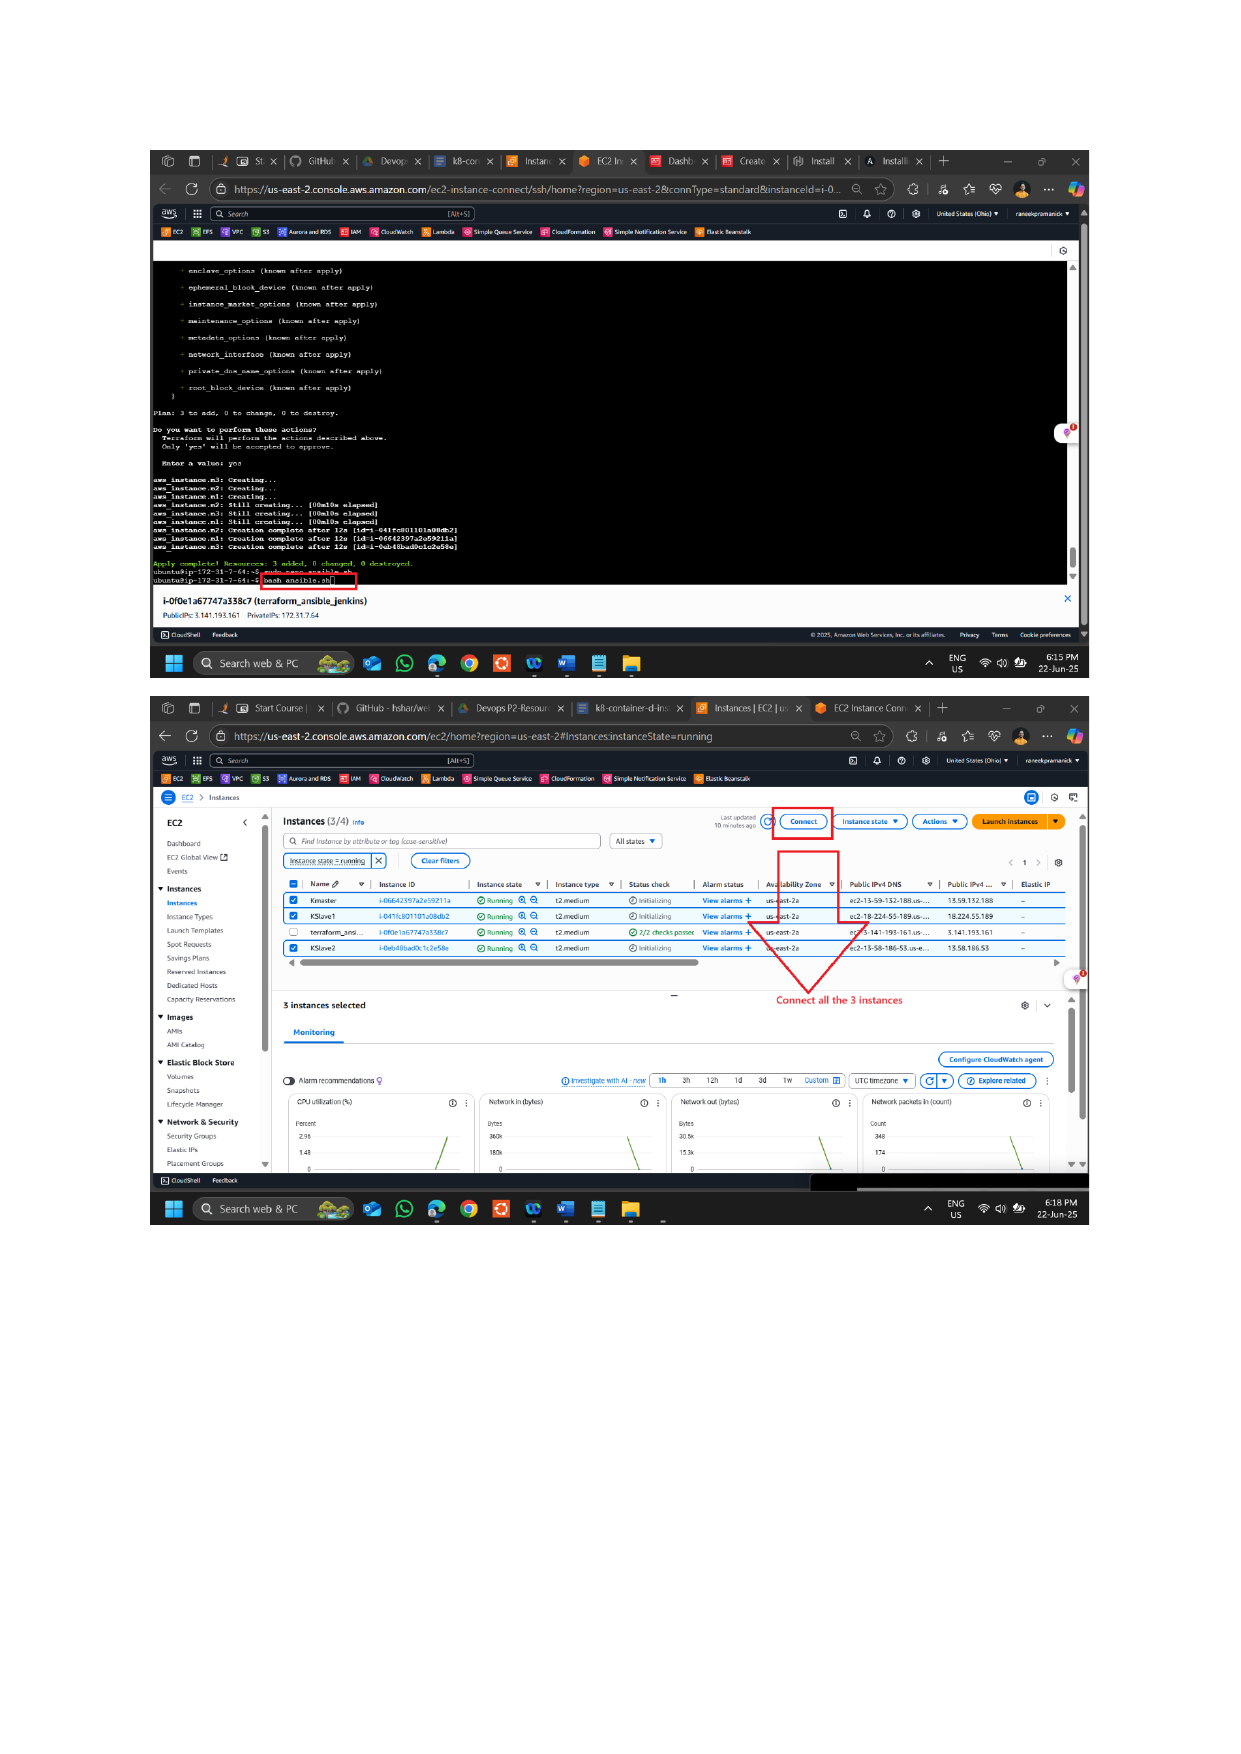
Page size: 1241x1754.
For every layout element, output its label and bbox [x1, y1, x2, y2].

picture [150, 696, 1090, 1225]
picture [150, 150, 1090, 678]
